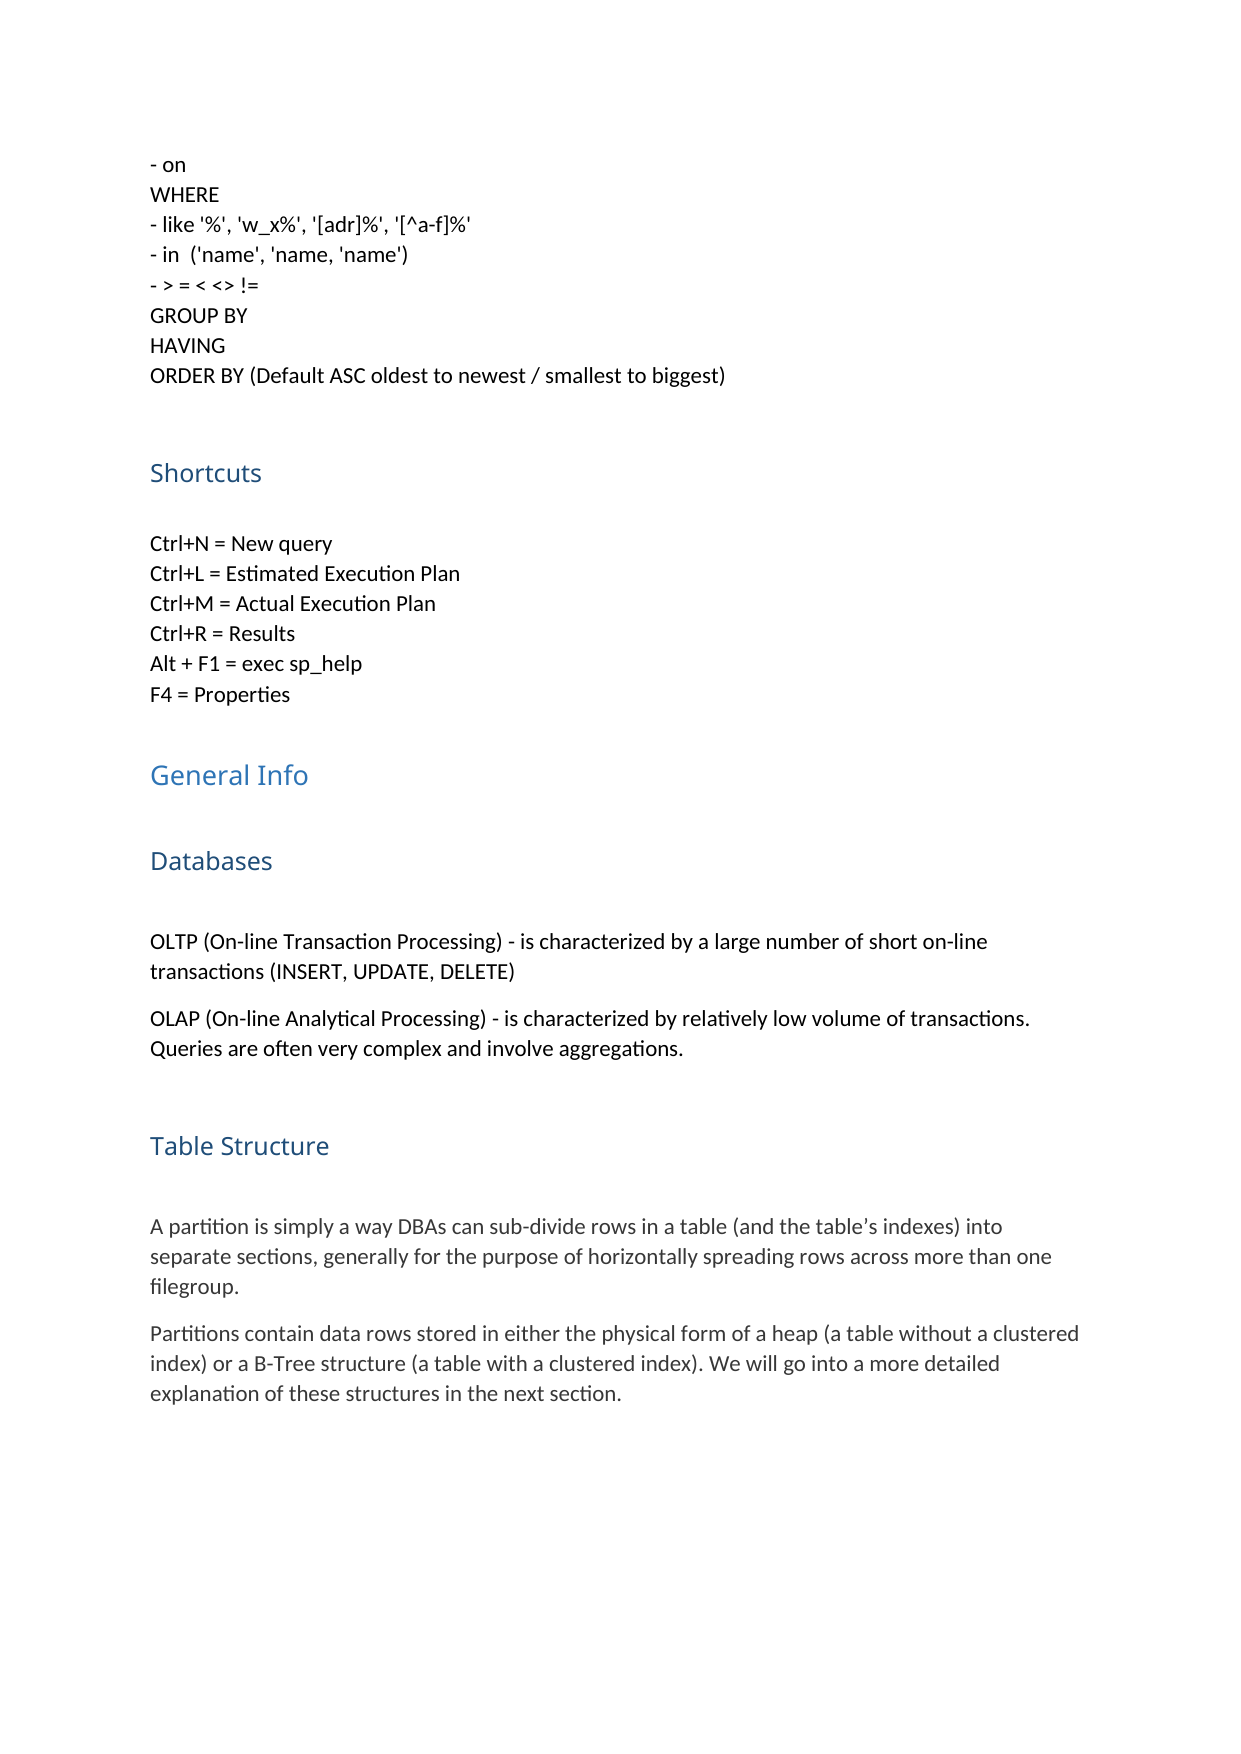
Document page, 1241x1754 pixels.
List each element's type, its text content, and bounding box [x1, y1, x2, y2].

subtitle Databases [150, 843, 1090, 878]
text OLTP (On-line Transaction Processing) - is characterized by a large number of short on-line transactions (INSERT, UPDATE, DELETE) [150, 927, 1090, 985]
text OLAP (On-line Analytical Processing) - is characterized by relatively low volume of transactions. Queries are often very complex and involve aggregations. [150, 1004, 1090, 1062]
text A partition is simply a way DBAs can sub-divide rows in a table (and the table’s indexes) into separate sections, generally for the purpose of horizontally spreading rows across more than one filegroup. [150, 1212, 1090, 1300]
subtitle Table Structure [150, 1128, 1090, 1162]
subtitle General Info [150, 757, 1090, 794]
subtitle Shortcuts [150, 455, 1090, 526]
text Ctrl+N = New query Ctrl+L = Estimated Execution Plan Ctrl+M = Actual Execution Plan Ctrl+R = Results Alt + F1 = exec sp_help F4 = Properties [150, 529, 1090, 738]
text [150, 150, 1090, 389]
text Partitions contain data rows stored in either the physical form of a heap (a table without a clustered index) or a B-Tree structure (a table with a clustered index). We will go into a more detailed explanation of these structures in the next section. [150, 1319, 1090, 1408]
